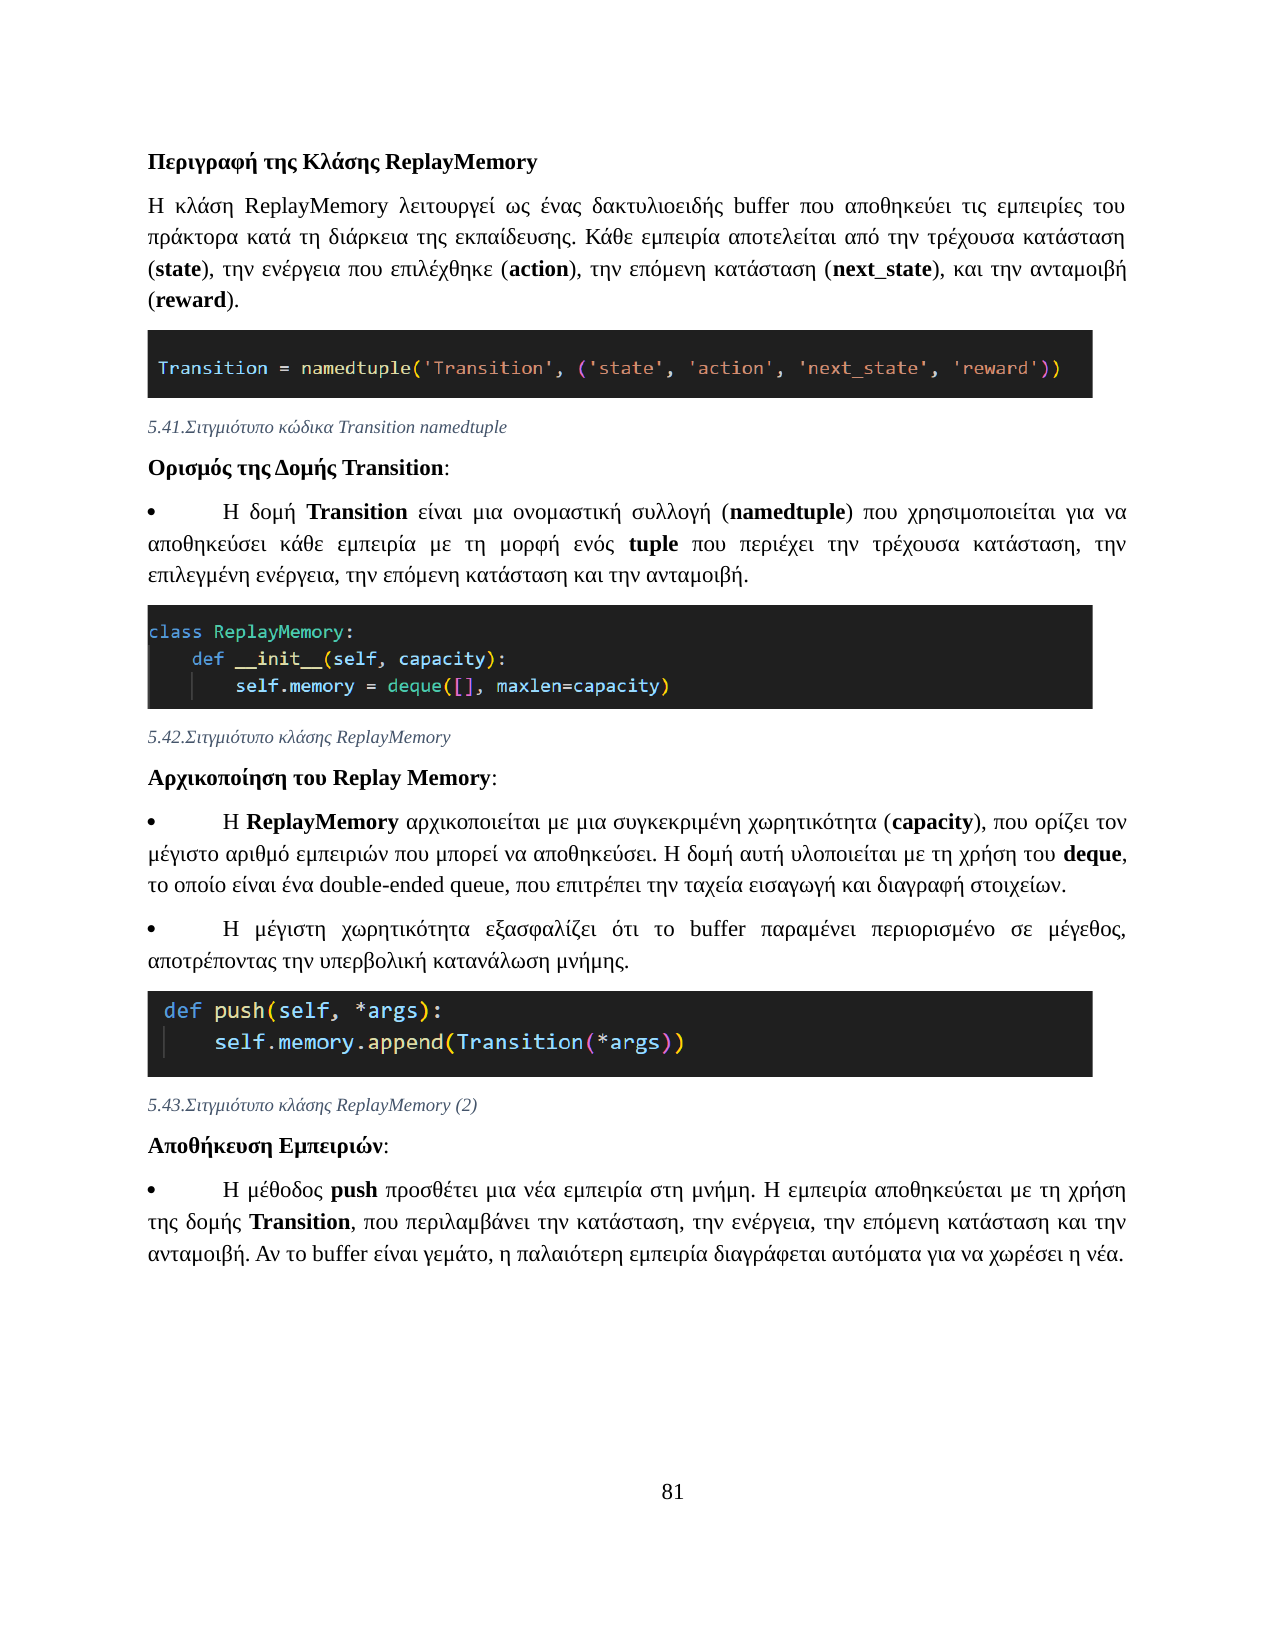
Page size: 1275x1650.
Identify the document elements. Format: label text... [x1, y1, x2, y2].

list Η μέθοδος push προσθέτει μια νέα εμπειρία στη μνήμη. Η εμπειρία αποθηκεύεται με τη χρήση της δομής Transition, που περιλαμβάνει την κατάσταση, την ενέργεια, την επόμενη κατάσταση και την ανταμοιβή. Αν το buffer είναι γεμάτο, η παλαιότερη εμπειρία διαγράφεται αυτόματα για να χωρέσει η νέα. [148, 1177, 1127, 1266]
list Η δομή Transition είναι μια ονομαστική συλλογή (namedtuple) που χρησιμοποιείται για να αποθηκεύσει κάθε εμπειρία με τη μορφή ενός tuple που περιέχει την τρέχουσα κατάσταση, την επιλεγμένη ενέργεια, την επόμενη κατάσταση και την ανταμοιβή. [148, 498, 1127, 588]
text 5.42.Σιτγμιότυπο κλάσης ReplayMemory [148, 726, 1127, 747]
text Περιγραφή της Κλάσης ReplayMemory [148, 148, 1127, 174]
list Η ReplayMemory αρχικοποιείται με μια συγκεκριμένη χωρητικότητα (capacity), που ορίζει τον μέγιστο αριθμό εμπειριών που μπορεί να αποθηκεύσει. Η δομή αυτή υλοποιείται με τη χρήση του deque, το οποίο είναι ένα double-ended queue, που επιτρέπει την ταχεία εισαγωγή και διαγραφή στοιχείων. [148, 808, 1127, 898]
text 5.41.Σιτγμιότυπο κώδικα Transition namedtuple [148, 416, 1127, 437]
picture [147, 991, 1093, 1077]
picture [147, 605, 1093, 709]
text Η κλάση ReplayMemory λειτουργεί ως ένας δακτυλιοειδής buffer που αποθηκεύει τις εμπειρίες του πράκτορα κατά τη διάρκεια της εκπαίδευσης. Κάθε εμπειρία αποτελείται από την τρέχουσα κατάσταση (state), την ενέργεια που επιλέχθηκε (action), την επόμενη κατάσταση (next_state), και την ανταμοιβή (reward). [148, 192, 1127, 313]
list Η μέγιστη χωρητικότητα εξασφαλίζει ότι το buffer παραμένει περιορισμένο σε μέγεθος, αποτρέποντας την υπερβολική κατανάλωση μνήμης. [148, 915, 1127, 973]
text Αρχικοποίηση του Replay Memory: [148, 764, 1127, 791]
text Αποθήκευση Εμπειριών: [148, 1132, 1127, 1159]
picture [147, 330, 1093, 398]
text Ορισμός της Δομής Transition: [148, 454, 1127, 480]
text 5.43.Σιτγμιότυπο κλάσης ReplayMemory (2) [148, 1094, 1127, 1116]
